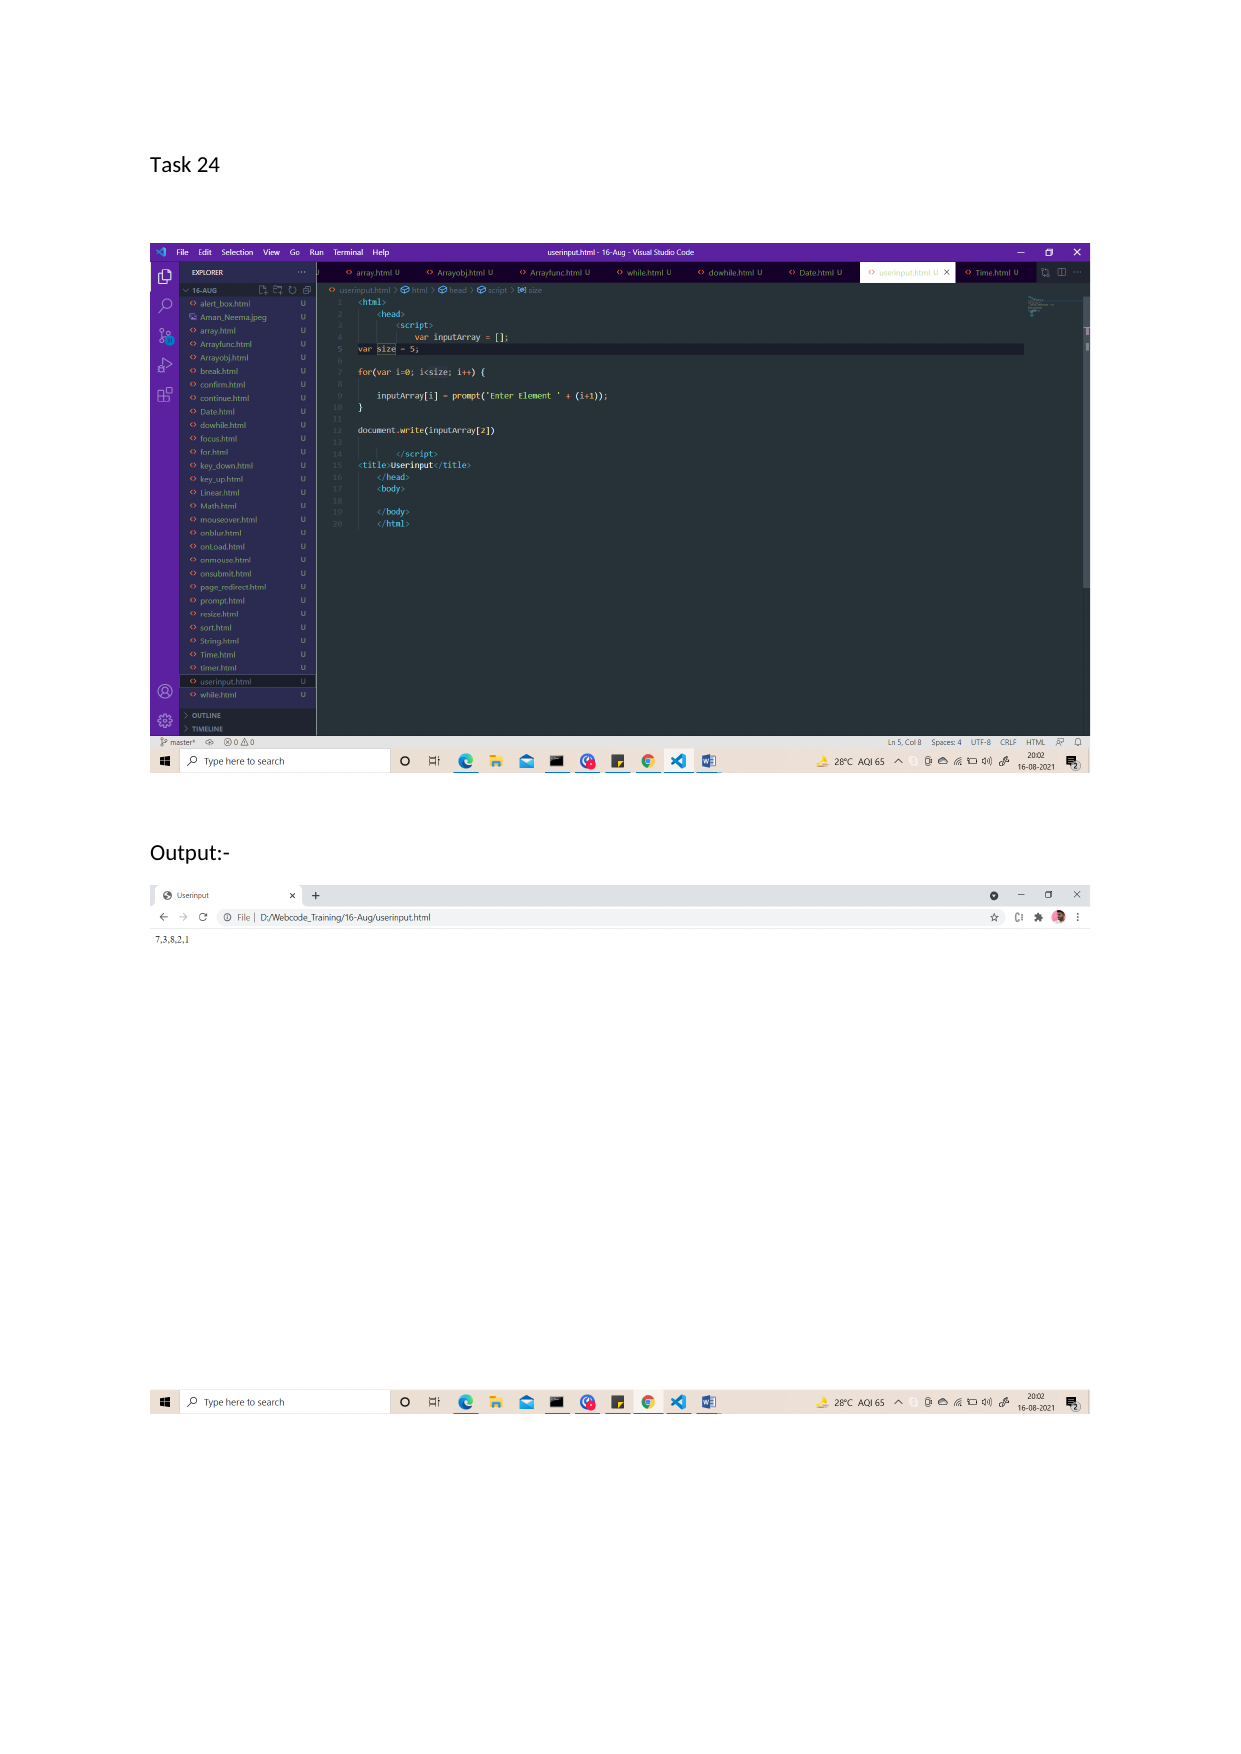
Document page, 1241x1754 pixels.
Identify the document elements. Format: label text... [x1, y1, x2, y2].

text Task 24 [150, 150, 1090, 178]
picture [150, 885, 1091, 1414]
picture [150, 243, 1091, 773]
text Output:- [150, 838, 1090, 866]
